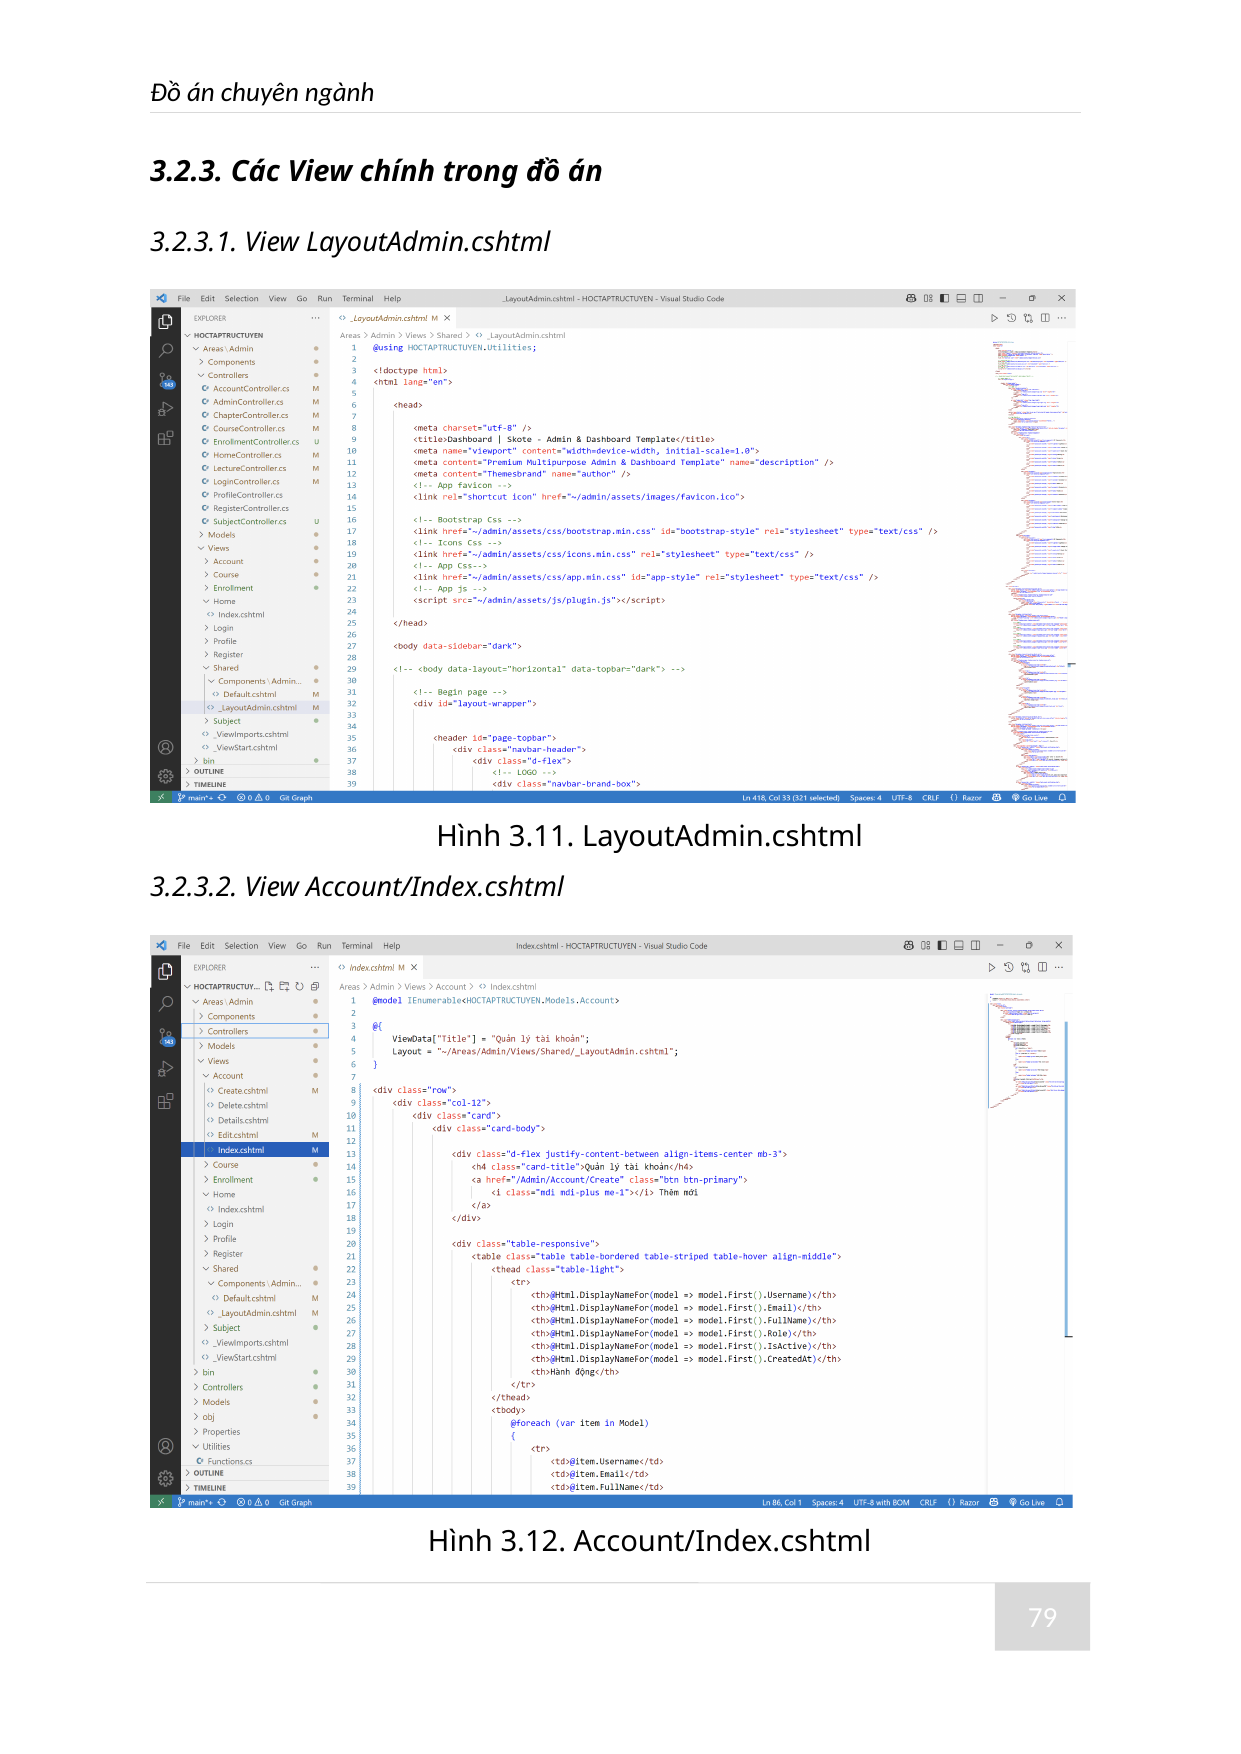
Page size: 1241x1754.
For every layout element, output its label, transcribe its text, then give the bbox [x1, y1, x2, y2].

text Hình 3.12. Account/Index.cshtml [150, 1520, 1090, 1560]
text Hình 3.11. LayoutAdmin.cshtml [150, 816, 1090, 855]
subtitle 3.2.3.2. View Account/Index.cshtml [150, 868, 1090, 904]
subtitle 3.2.3.1. View LayoutAdmin.cshtml [150, 222, 1090, 259]
picture [150, 935, 1073, 1508]
subtitle 3.2.3. Các View chính trong đồ án [150, 150, 1090, 190]
picture [150, 289, 1076, 803]
